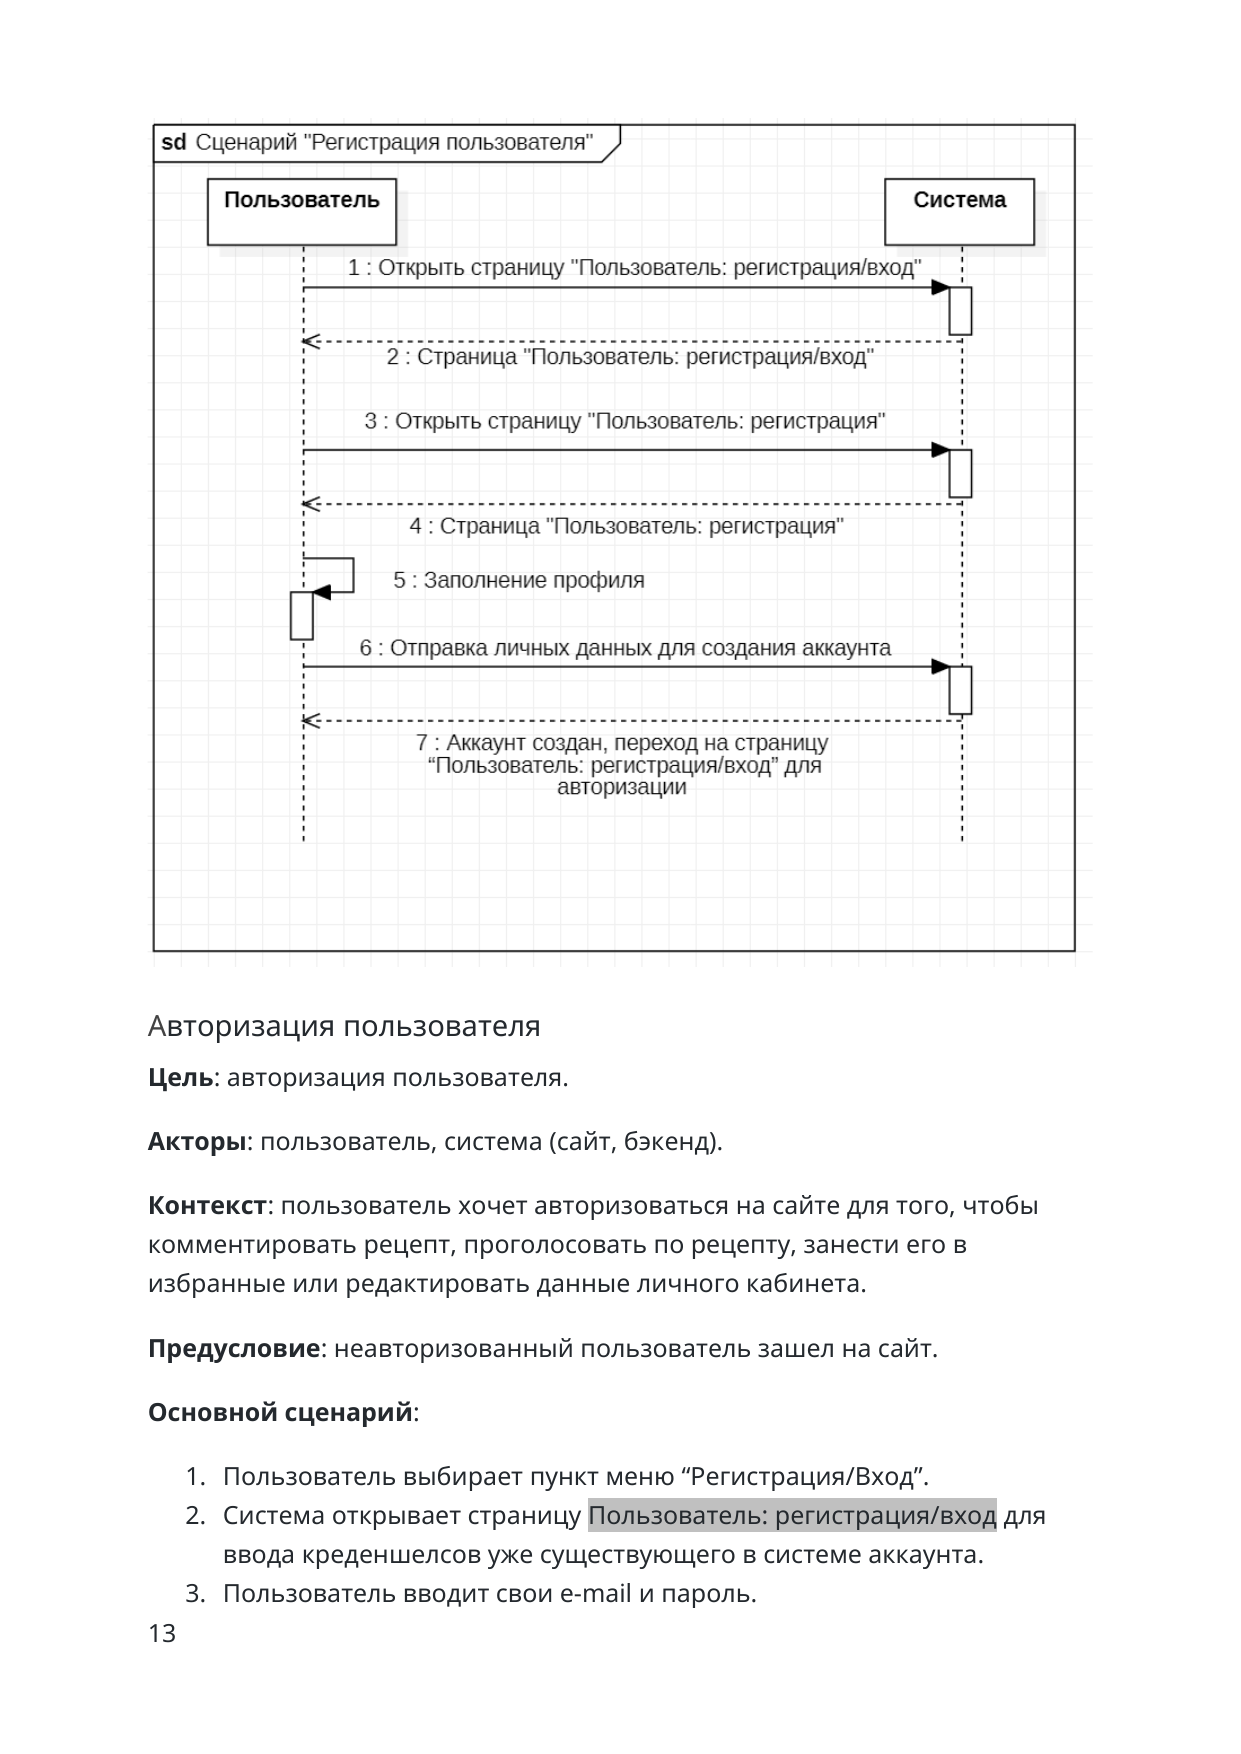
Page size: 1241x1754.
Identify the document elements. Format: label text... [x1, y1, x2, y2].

list Пользователь вводит свои e-mail и пароль. [185, 1576, 1093, 1610]
picture [147, 118, 1093, 967]
text Предусловие: неавторизованный пользователь зашел на сайт. [148, 1330, 1093, 1364]
text Цель: авторизация пользователя. [148, 1059, 1093, 1093]
text Акторы: пользователь, система (сайт, бэкенд). [148, 1124, 1093, 1158]
list Пользователь выбирает пункт меню “Регистрация/Вход”. [185, 1459, 1093, 1493]
subtitle Авторизация пользователя [148, 1006, 1093, 1045]
text Контекст: пользователь хочет авторизоваться на сайте для того, чтобы комментировать рецепт, проголосовать по рецепту, занести его в избранные или редактировать данные личного кабинета. [148, 1188, 1093, 1300]
list Система открывает страницу Пользователь: «Регистрация/Вход» для ввода креденшелсов уже существующего в системе аккаунта. [185, 1498, 1093, 1571]
text Основной сценарий: [148, 1394, 1093, 1428]
